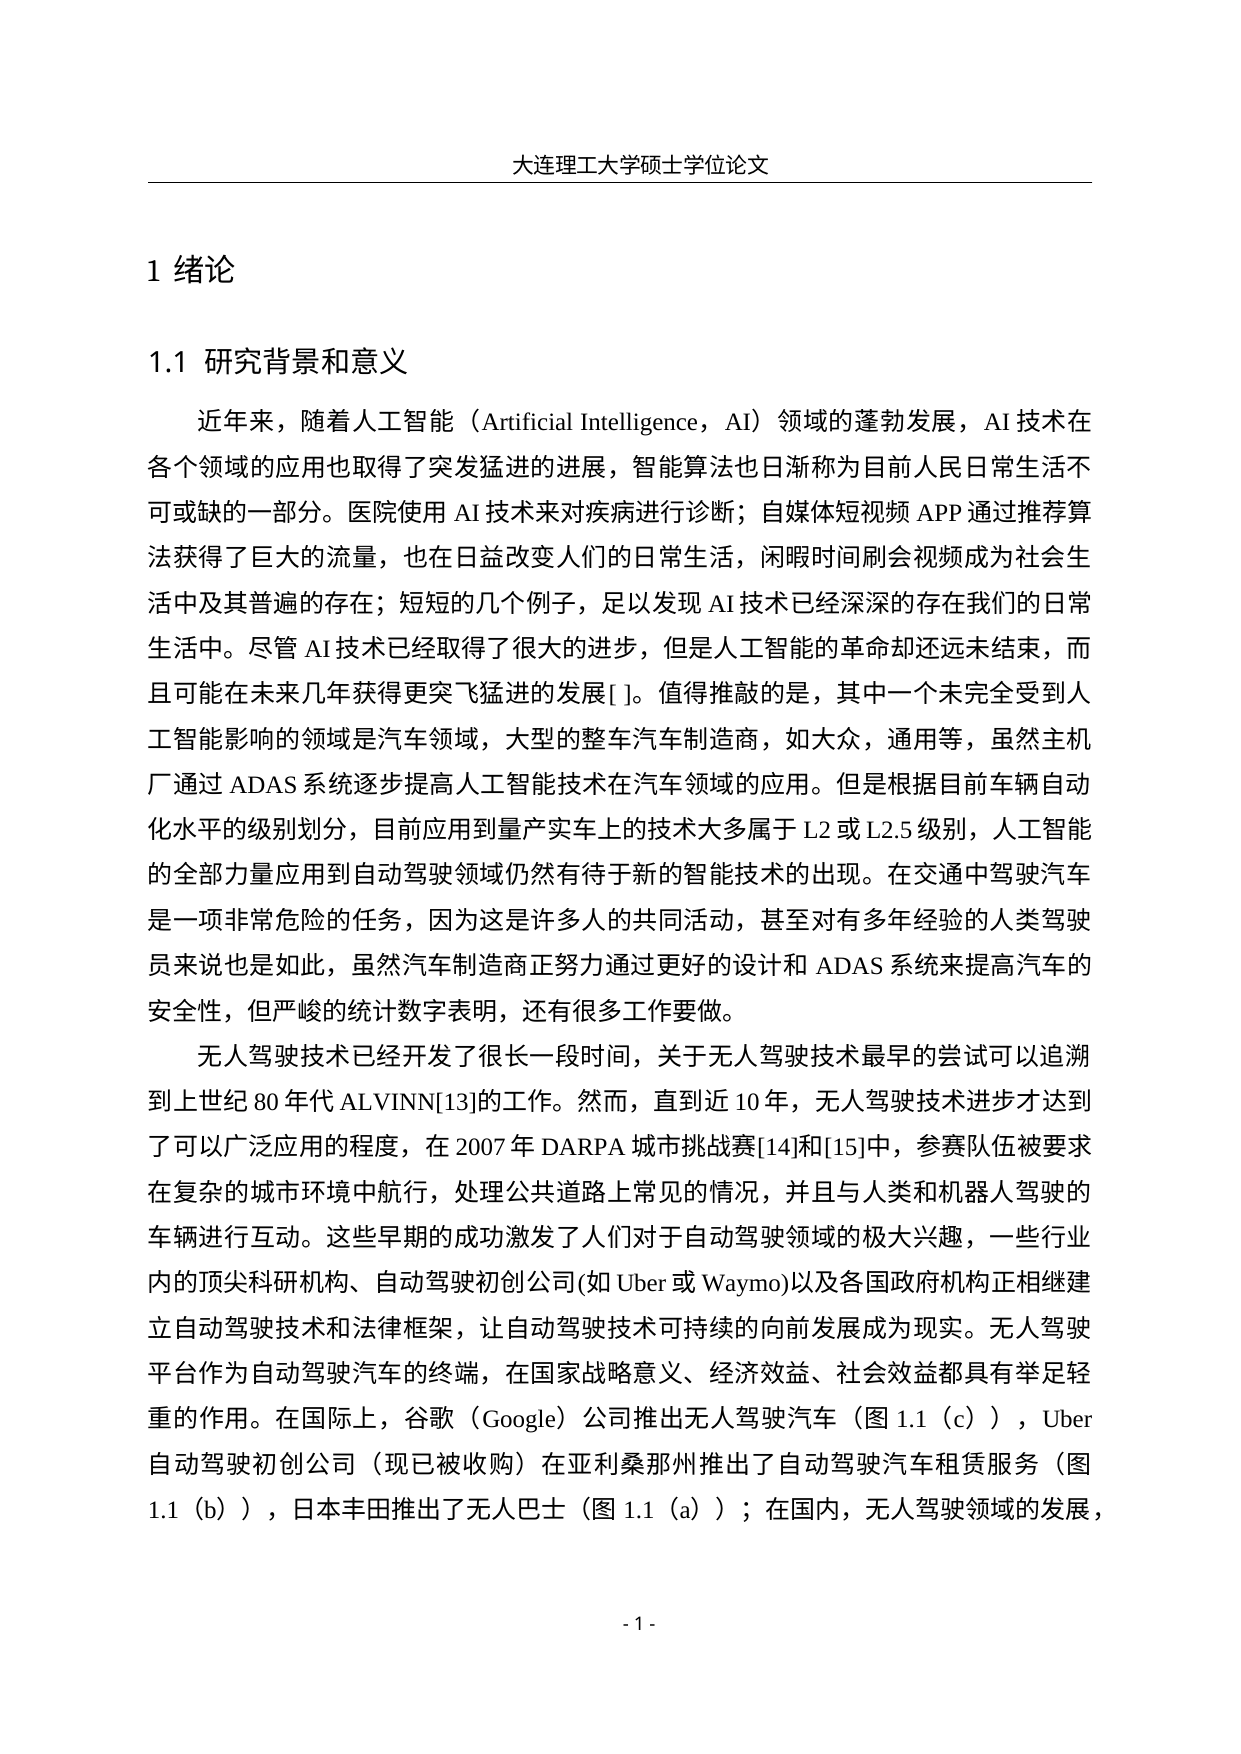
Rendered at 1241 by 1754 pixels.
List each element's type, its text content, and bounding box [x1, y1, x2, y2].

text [148, 1036, 1092, 1526]
subtitle 1.1 研究背景和意义 [148, 338, 1092, 381]
text 1 绪论 [148, 246, 1092, 291]
text 近年来，随着人工智能（Artificial Intelligence，AI）领域的蓬勃发展，AI技术在各个领域的应用也取得了突发猛进的进展，智能算法也日渐称为目前人民日常生活不可或缺的一部分。医院使用AI技术来对疾病进行诊断；自媒体短视频APP通过推荐算法获得了巨大的流量，也在日益改变人们的日常生活，闲暇时间刷会视频成为社会生活中及其普遍的存在；短短的几个例子，足以发现AI技术已经深深的存在我们的日常生活中。尽管AI技术已经取得了很大的进步，但是人工智能的革命却还远未结束，而且可能在未来几年获得更突飞猛进的发展[ ]。值得推敲的是，其中一个未完全受到人工智能影响的领域是汽车领域，大型的整车汽车制造商，如大众，通用等，虽然主机厂通过ADAS系统逐步提高人工智能技术在汽车领域的应用。但是根据目前车辆自动化水平的级别划分，目前应用到量产实车上的技术大多属于L2或L2.5级别，人工智能的全部力量应用到自动驾驶领域仍然有待于新的智能技术的出现。在交通中驾驶汽车是一项非常危险的任务，因为这是许多人的共同活动，甚至对有多年经验的人类驾驶员来说也是如此，虽然汽车制造商正努力通过更好的设计和ADAS系统来提高汽车的安全性，但严峻的统计数字表明，还有很多工作要做。 [148, 402, 1092, 1027]
